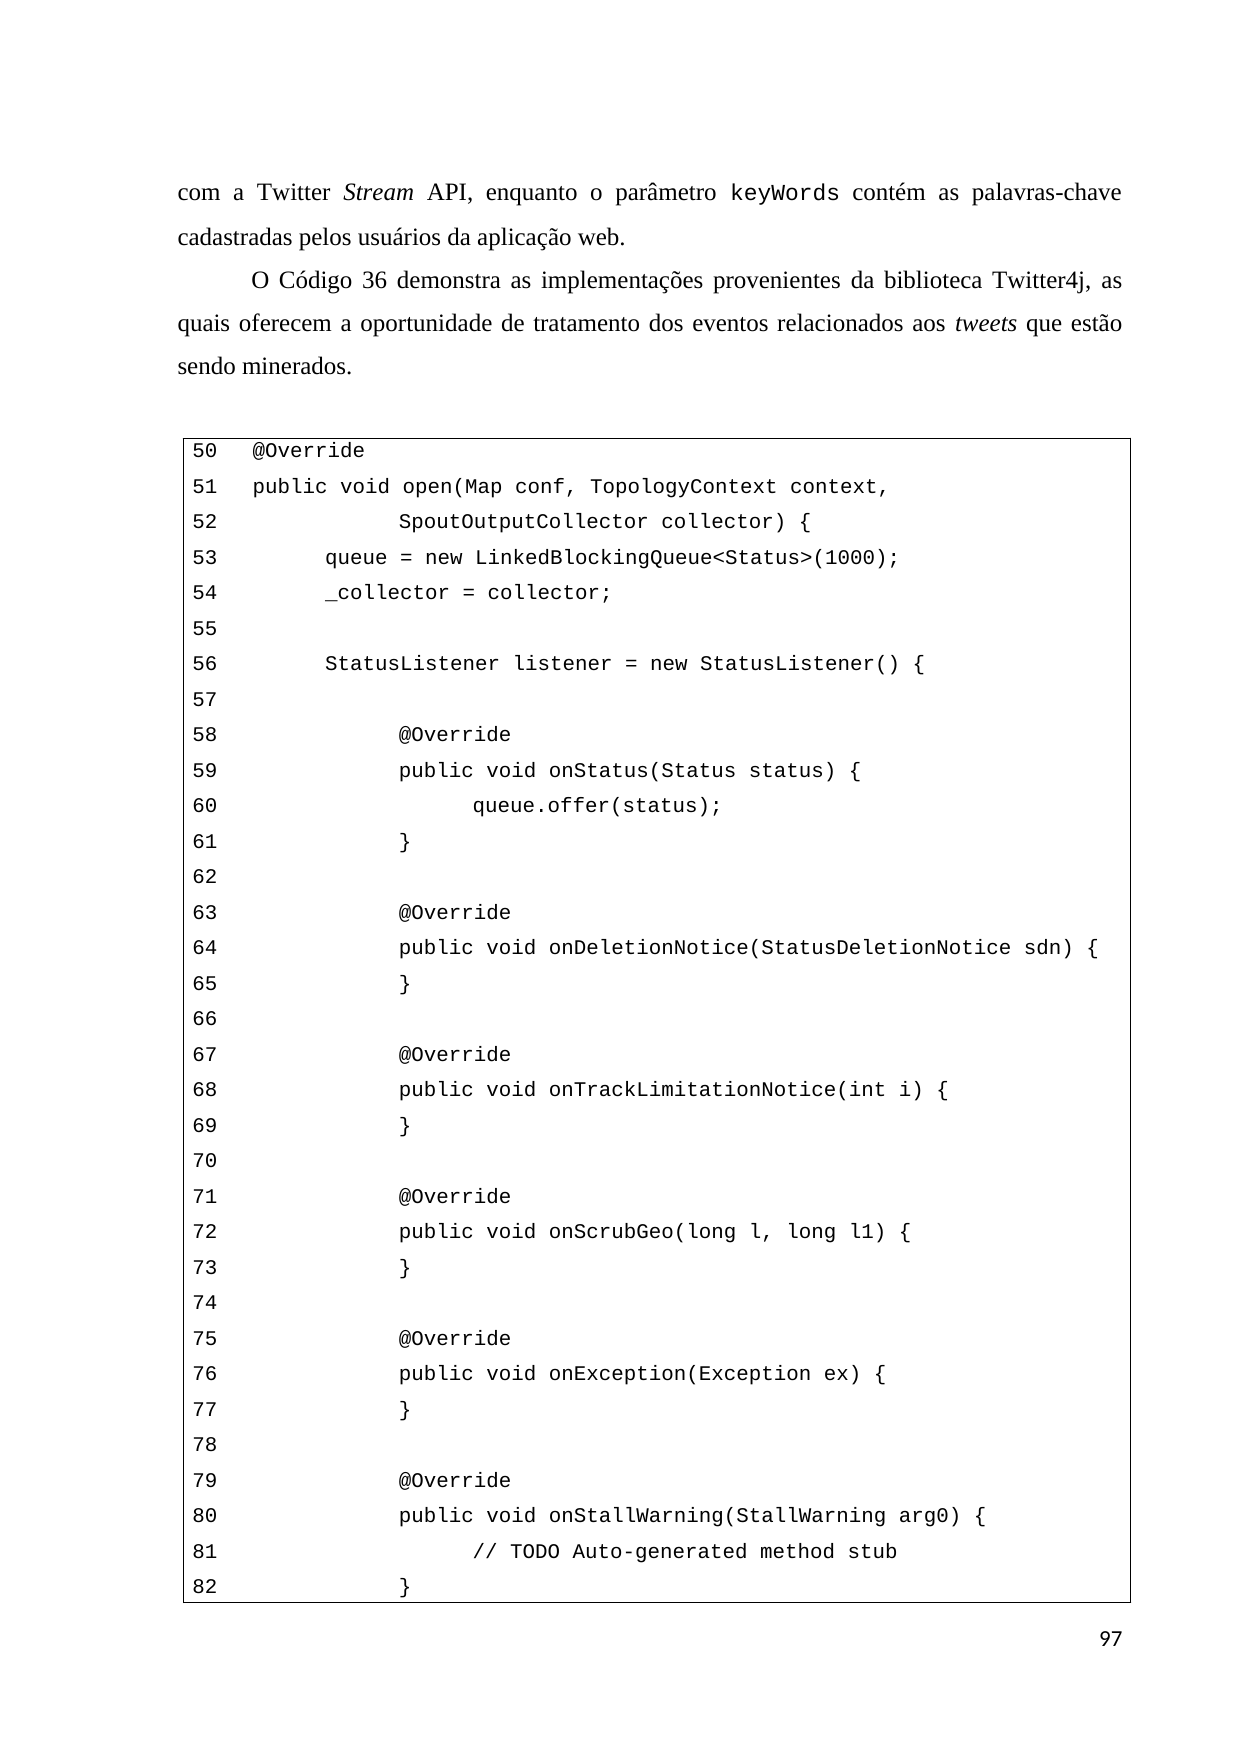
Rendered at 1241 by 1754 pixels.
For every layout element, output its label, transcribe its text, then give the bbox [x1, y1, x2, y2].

list public void onTrackLimitationNotice(int i) { [184, 1076, 1130, 1103]
list } [184, 828, 1130, 854]
list public void onStatus(Status status) { [184, 757, 1130, 783]
list } [184, 1254, 1130, 1280]
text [177, 177, 1122, 251]
list SpoutOutputCollector collector) { [184, 508, 1130, 535]
list StatusListener listener = new StatusListener() { [184, 650, 1130, 677]
text O Código 36 demonstra as implementações provenientes da biblioteca Twitter4j, as quais oferecem a oportunidade de tratamento dos eventos relacionados aos tweets que estão sendo minerados. [177, 265, 1122, 380]
list public void onStallWarning(StallWarning arg0) { [184, 1502, 1130, 1529]
list @Override [184, 1467, 1130, 1493]
list public void onException(Exception ex) { [184, 1360, 1130, 1387]
list public void onDeletionNotice(StatusDeletionNotice sdn) { [184, 934, 1130, 961]
list @Override [184, 1041, 1130, 1067]
list queue = new LinkedBlockingQueue<Status>(1000); [184, 544, 1130, 571]
list } [184, 1112, 1130, 1138]
list public void onScrubGeo(long l, long l1) { [184, 1218, 1130, 1245]
list _collector = collector; [184, 579, 1130, 606]
list public void open(Map conf, TopologyContext context, [184, 473, 1130, 499]
list @Override [184, 899, 1130, 925]
list // TODO Auto-generated method stub [184, 1538, 1130, 1564]
list @Override [184, 1183, 1130, 1209]
list @Override [184, 721, 1130, 748]
list @Override [184, 439, 1130, 464]
list queue.offer(status); [184, 792, 1130, 819]
list @Override [184, 1324, 1130, 1351]
list } [184, 1573, 1130, 1602]
list } [184, 970, 1130, 996]
list } [184, 1396, 1130, 1422]
